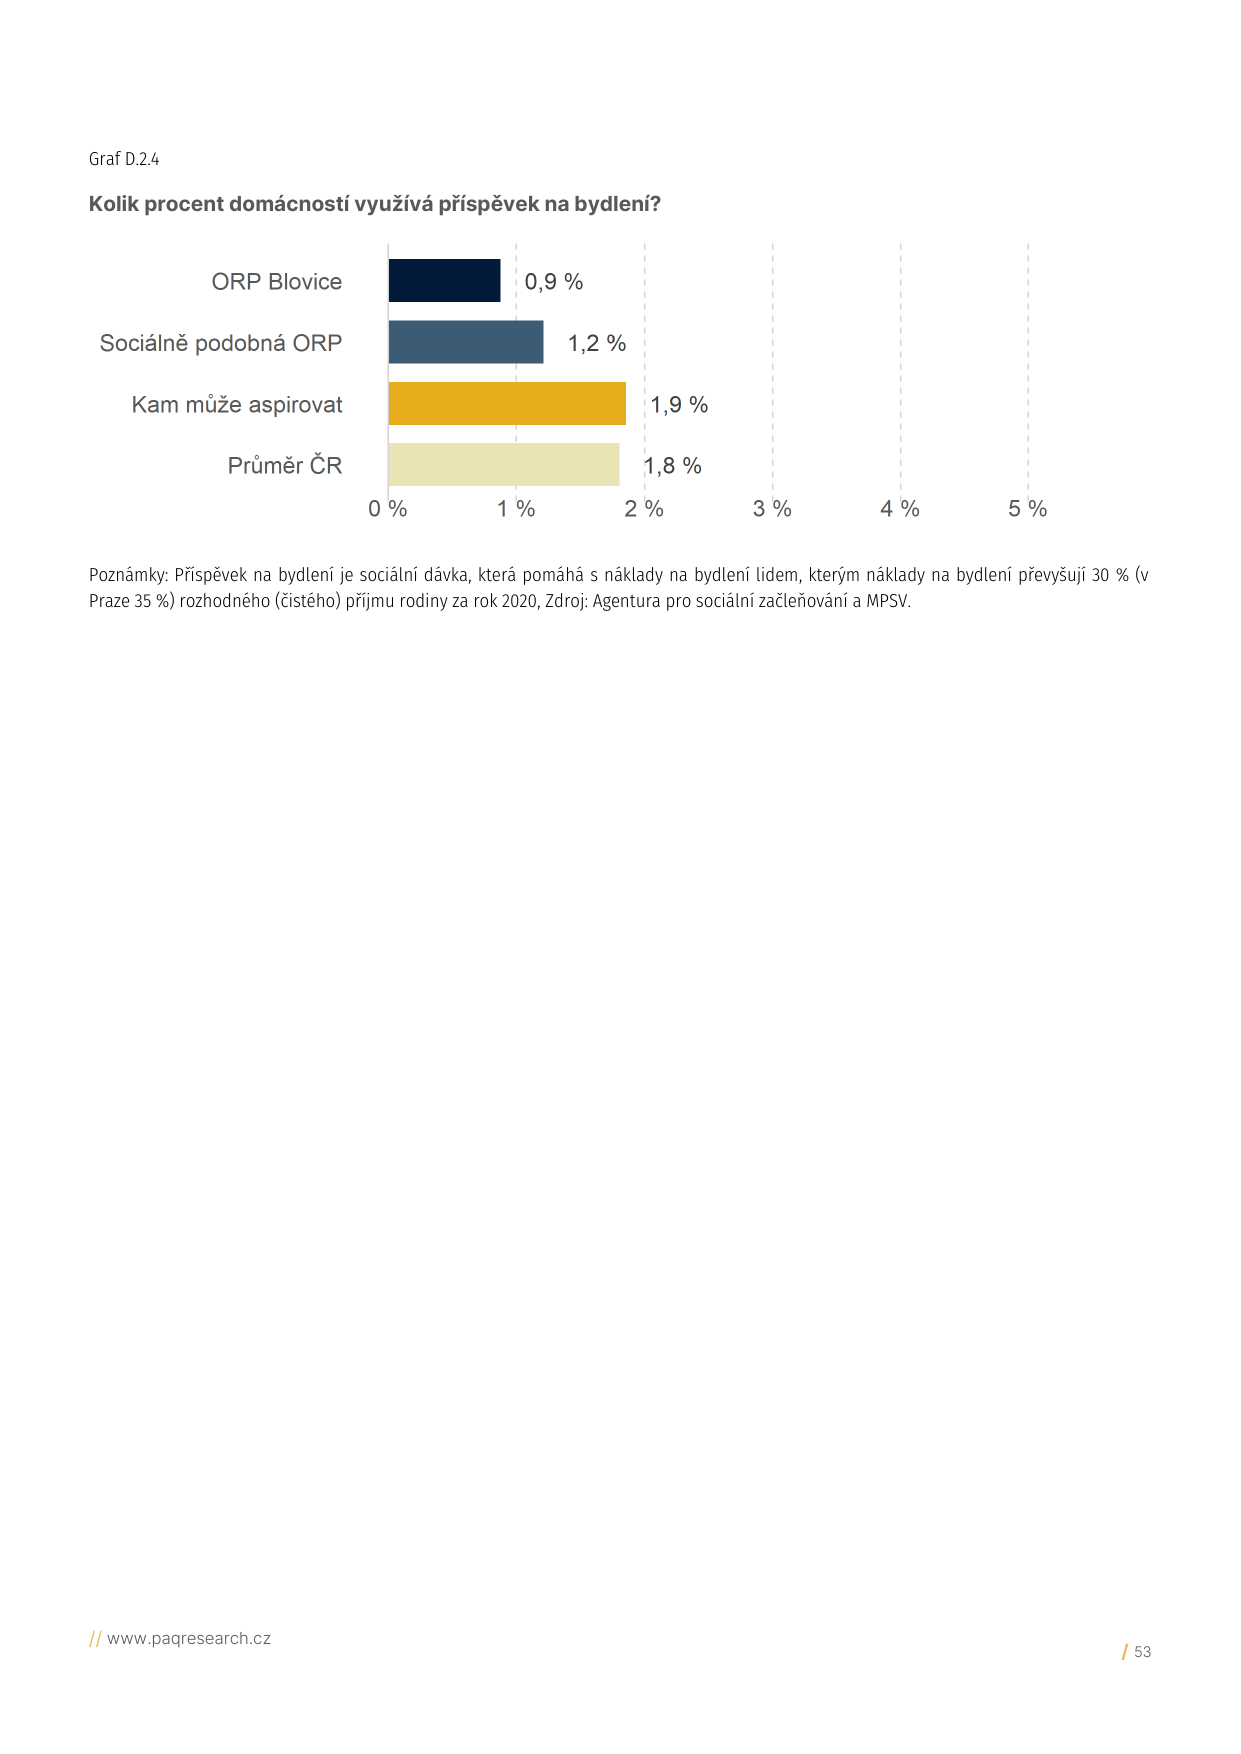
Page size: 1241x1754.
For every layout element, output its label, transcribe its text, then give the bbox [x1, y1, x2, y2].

text Graf D.2.4 [89, 148, 1152, 170]
picture [88, 216, 1139, 548]
text Kolik procent domácností využívá příspěvek na bydlení? [89, 186, 1152, 216]
text Poznámky: Příspěvek na bydlení je sociální dávka, která pomáhá s náklady na bydlení lidem, kterým náklady na bydlení převyšují 30 % (v Praze 35 %) rozhodného (čistého) příjmu rodiny za rok 2020, Zdroj: Agentura pro sociální začleňování a MPSV. [89, 564, 1152, 613]
